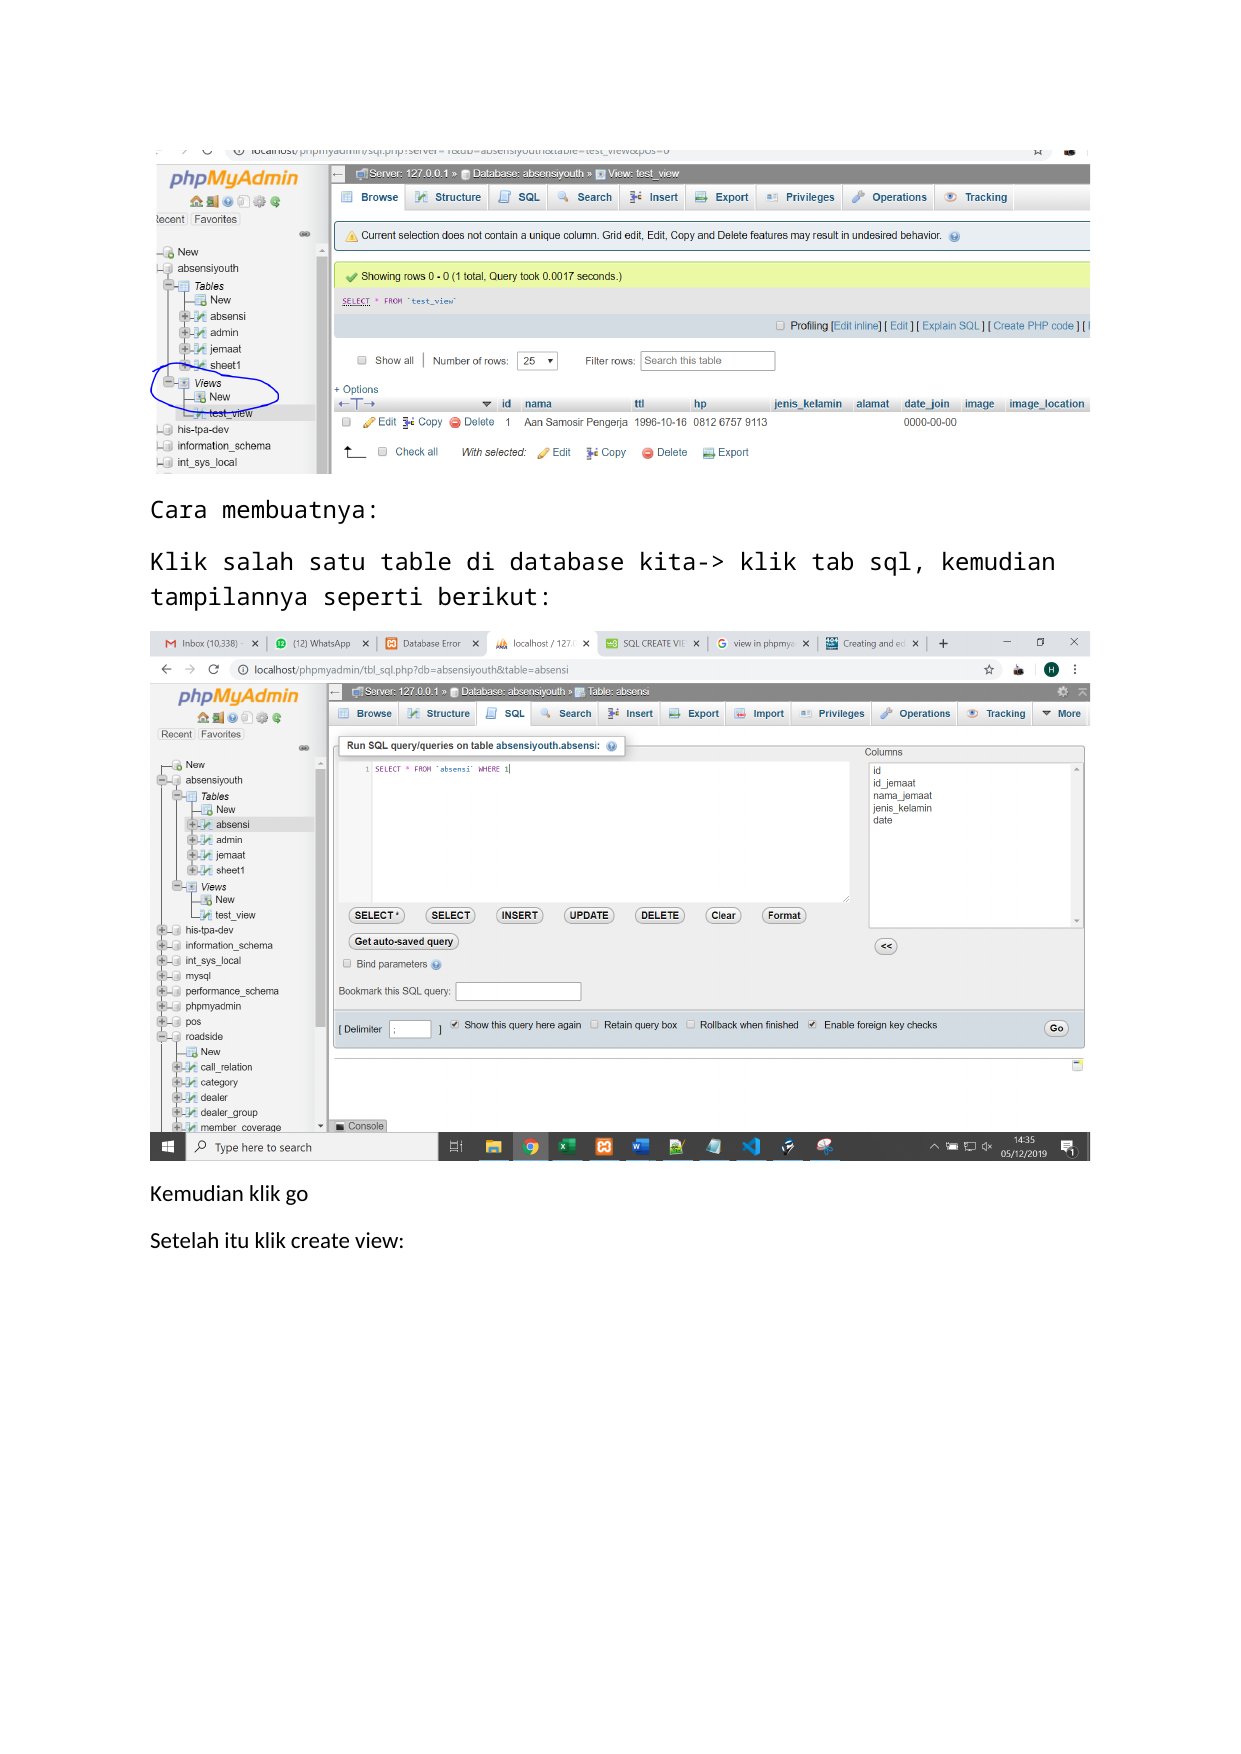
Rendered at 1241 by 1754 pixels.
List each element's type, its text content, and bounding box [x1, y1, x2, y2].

picture [150, 631, 1091, 1161]
text Setelah itu klik create view: [150, 1226, 1090, 1254]
text Cara membuatnya: [150, 492, 1090, 525]
text Klik salah satu table di database kita-> klik tab sql, kemudian tampilannya seperti berikut: [150, 544, 1090, 612]
text Kemudian klik go [150, 1179, 1090, 1207]
picture [150, 150, 1091, 474]
